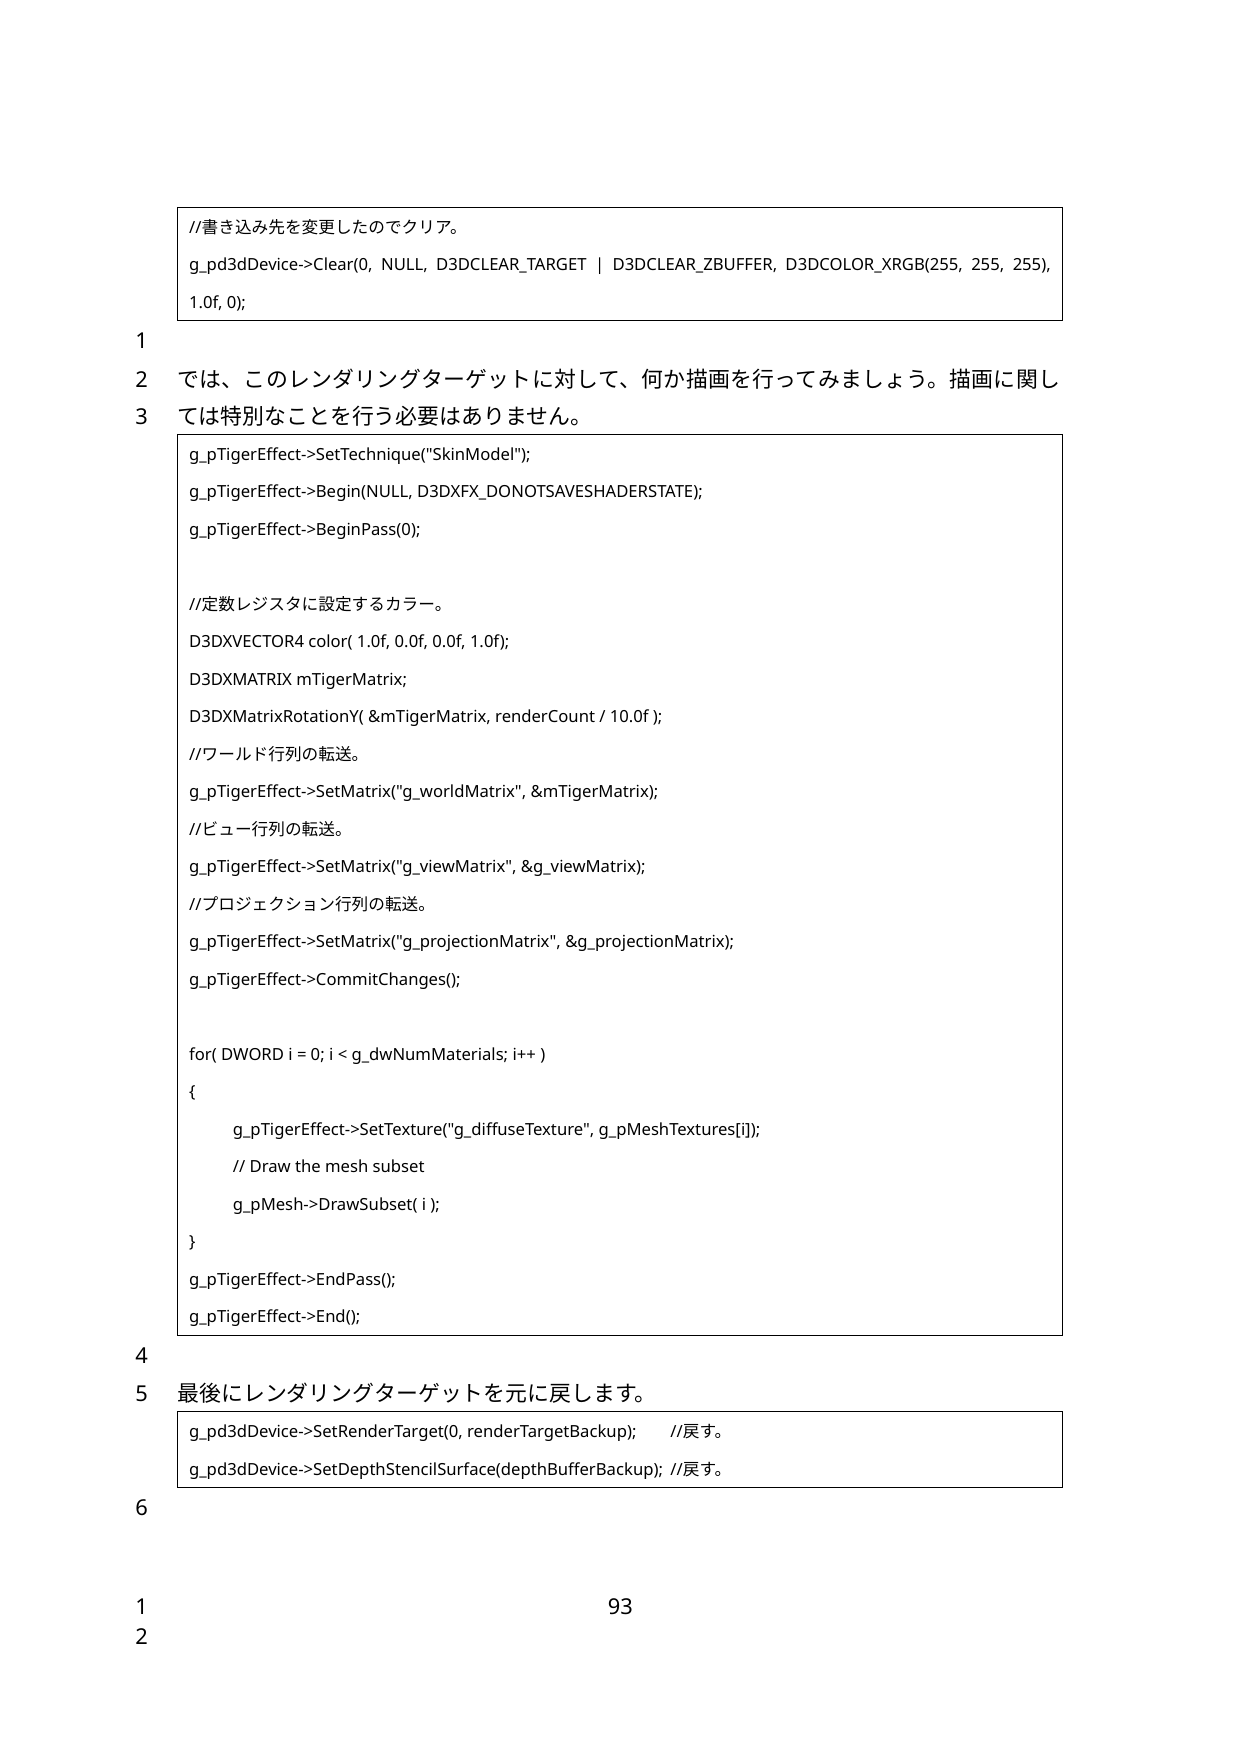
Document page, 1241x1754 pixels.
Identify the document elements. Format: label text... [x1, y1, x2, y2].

table_header g_pd3dDevice->SetRenderTarget(0, renderTargetBackup); //戻す。 g_pd3dDevice->SetDepthStencilSurface(depthBufferBackup); //戻す。 [178, 1412, 1062, 1487]
text では、このレンダリングターゲットに対して、何か描画を行ってみましょう。描画に関しては特別なことを行う必要はありません。 [177, 359, 1063, 434]
table_header g_pTigerEffect->SetTechnique("SkinModel"); g_pTigerEffect->Begin(NULL, D3DXFX_DONOTSAVESHADERSTATE); g_pTigerEffect->BeginPass(0); //定数レジスタに設定するカラー。 D3DXVECTOR4 color( 1.0f, 0.0f, 0.0f, 1.0f); D3DXMATRIX mTigerMatrix; D3DXMatrixRotationY( &mTigerMatrix, renderCount / 10.0f ); //ワールド行列の転送。 g_pTigerEffect->SetMatrix("g_worldMatrix", &mTigerMatrix); //ビュー行列の転送。 g_pTigerEffect->SetMatrix("g_viewMatrix", &g_viewMatrix); //プロジェクション行列の転送。 g_pTigerEffect->SetMatrix("g_projectionMatrix", &g_projectionMatrix); g_pTigerEffect->CommitChanges(); for( DWORD i = 0; i < g_dwNumMaterials; i++ ) { g_pTigerEffect->SetTexture("g_diffuseTexture", g_pMeshTextures[i]); // Draw the mesh subset g_pMesh->DrawSubset( i ); } g_pTigerEffect->EndPass(); g_pTigerEffect->End(); [178, 435, 1062, 1335]
text 最後にレンダリングターゲットを元に戻します。 [177, 1373, 1063, 1411]
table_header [178, 208, 1062, 320]
